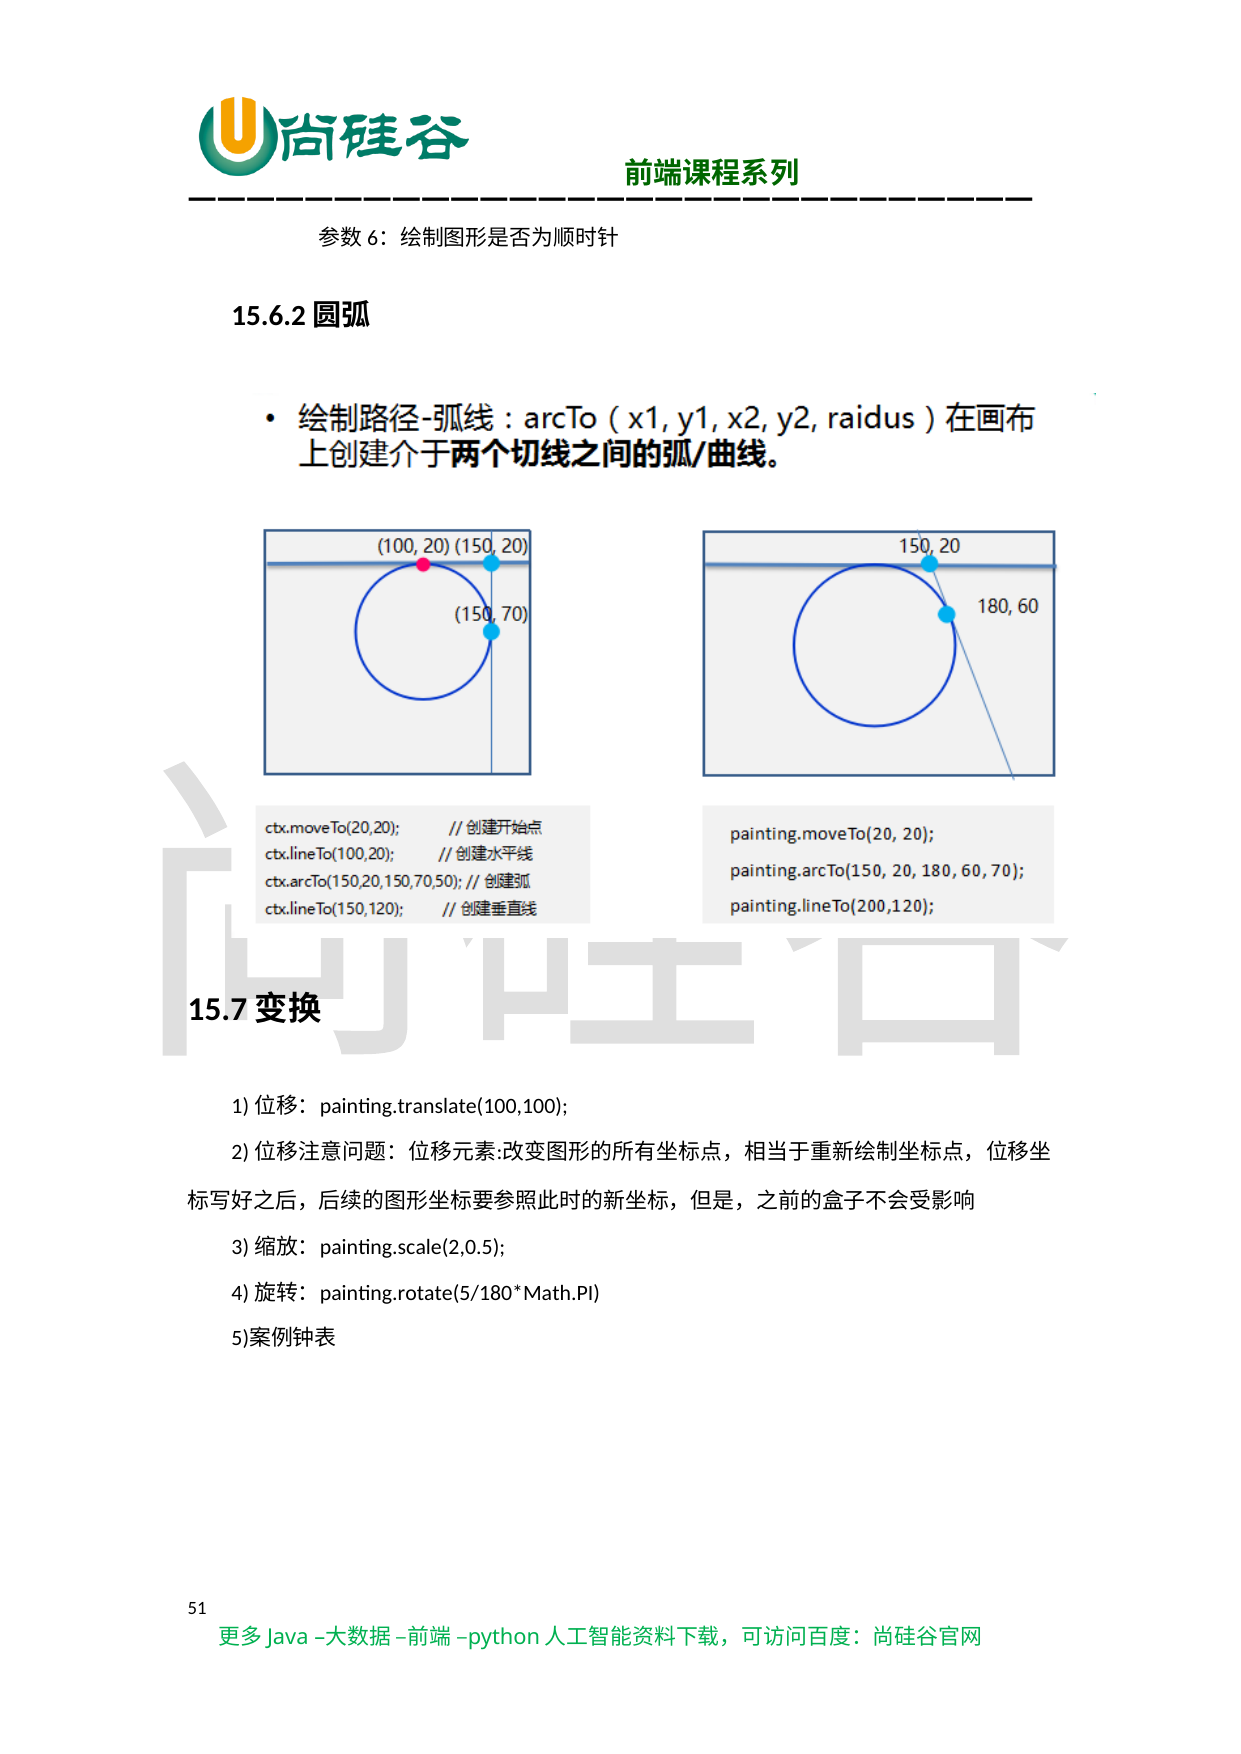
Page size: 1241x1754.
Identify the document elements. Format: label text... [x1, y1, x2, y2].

subtitle 15.7 变换 [187, 973, 1053, 1038]
picture [187, 88, 476, 184]
text 3) 缩放：painting.scale(2,0.5); [187, 1230, 1053, 1262]
text 1) 位移：painting.translate(100,100); [187, 1089, 1053, 1122]
text 5)案例钟表 [187, 1322, 1053, 1354]
text 参数6：绘制图形是否为顺时针 [187, 221, 1053, 253]
text 4) 旋转：painting.rotate(5/180*Math.PI) [187, 1276, 1053, 1308]
text 2) 位移注意问题：位移元素:改变图形的所有坐标点，相当于重新绘制坐标点，位移坐标写好之后，后续的图形坐标要参照此时的新坐标，但是，之前的盒子不会受影响 [187, 1135, 1053, 1217]
picture [231, 393, 1096, 938]
subtitle 15.6.2圆弧 [187, 281, 1053, 346]
